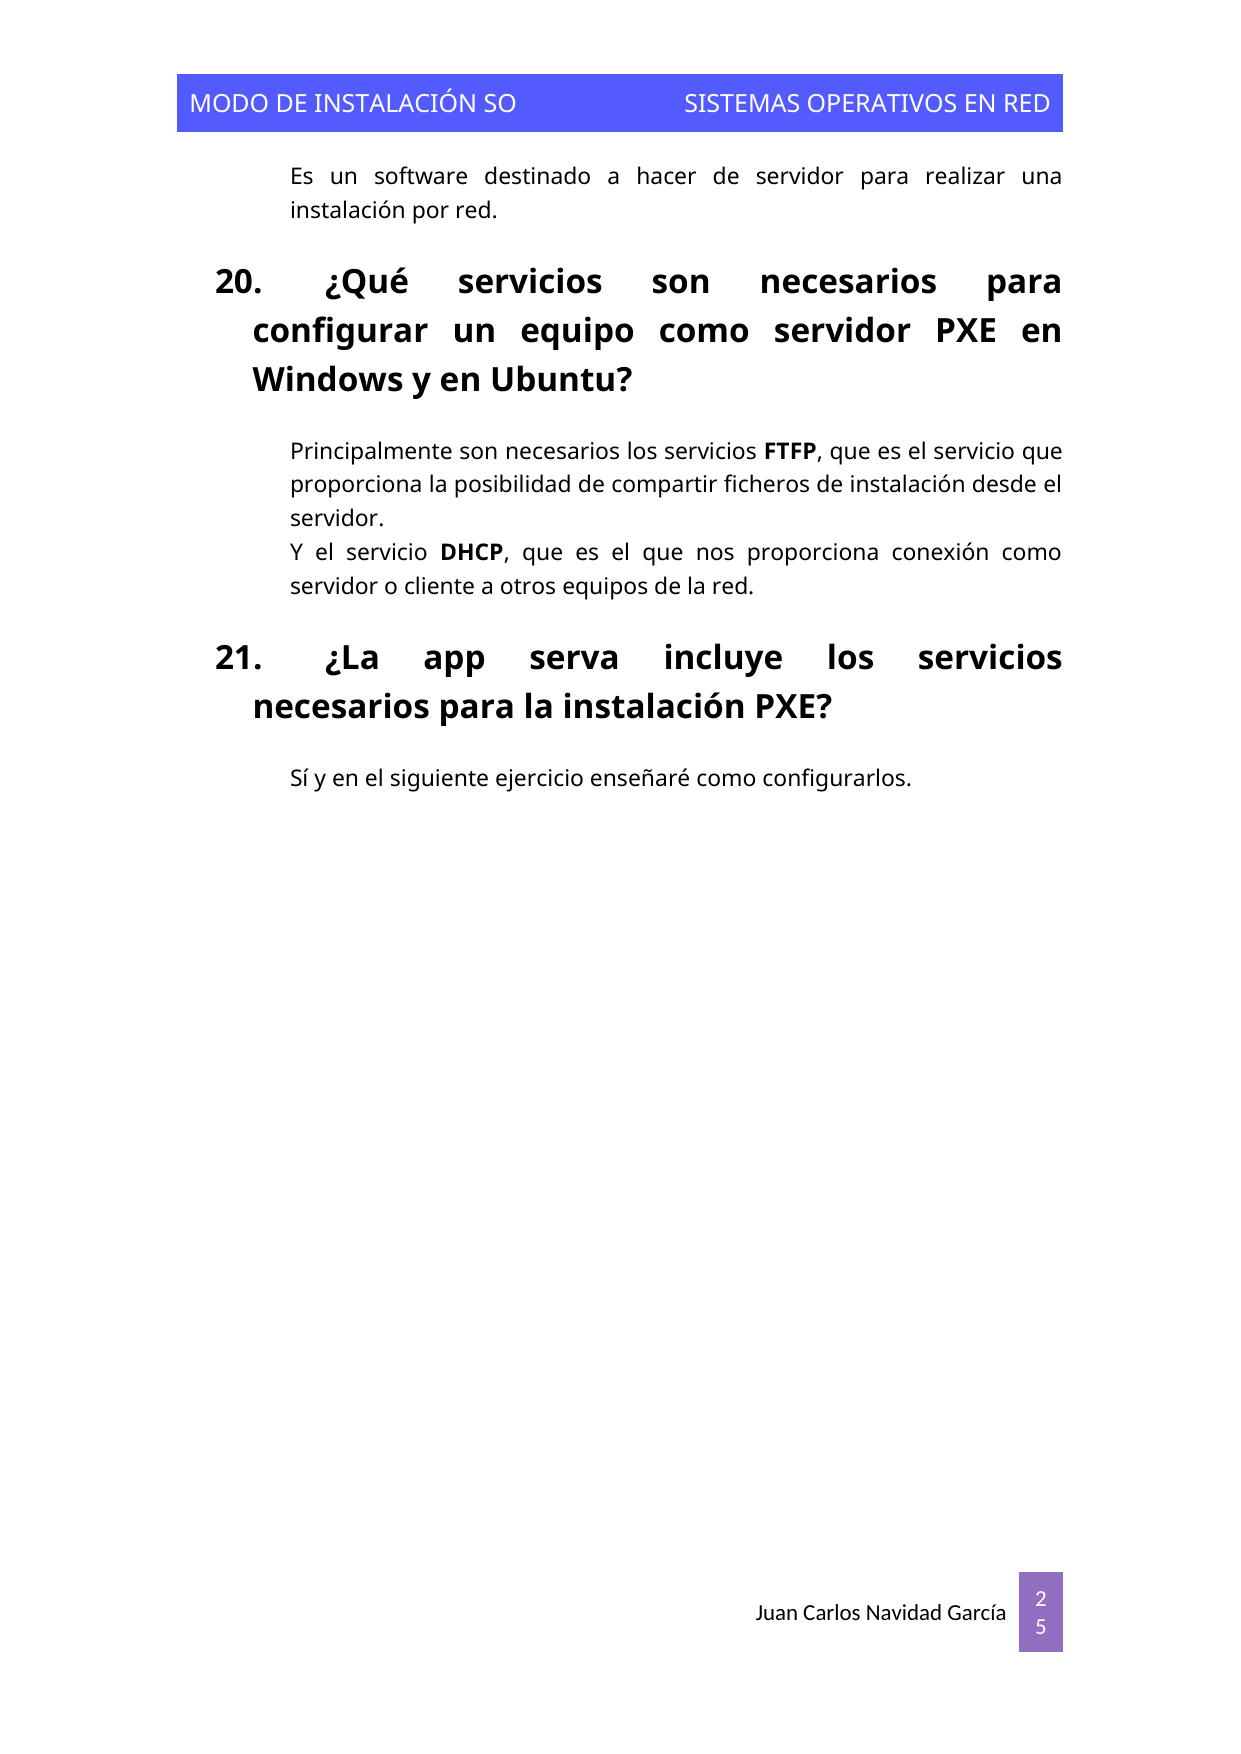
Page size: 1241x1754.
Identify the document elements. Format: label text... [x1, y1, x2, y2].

list Principalmente son necesarios los servicios FTFP, que es el servicio que proporciona la posibilidad de compartir ficheros de instalación desde el servidor. [290, 434, 1063, 533]
list Sí y en el siguiente ejercicio enseñaré como configurarlos. [290, 762, 1063, 793]
list ¿Qué servicios son necesarios para configurar un equipo como servidor PXE en Windows y en Ubuntu? [215, 257, 1063, 401]
list ¿La app serva incluye los servicios necesarios para la instalación PXE? [215, 633, 1063, 728]
list Es un software destinado a hacer de servidor para realizar una instalación por red. [290, 160, 1063, 225]
list Y el servicio DHCP, que es el que nos proporciona conexión como servidor o cliente a otros equipos de la red. [290, 536, 1063, 601]
